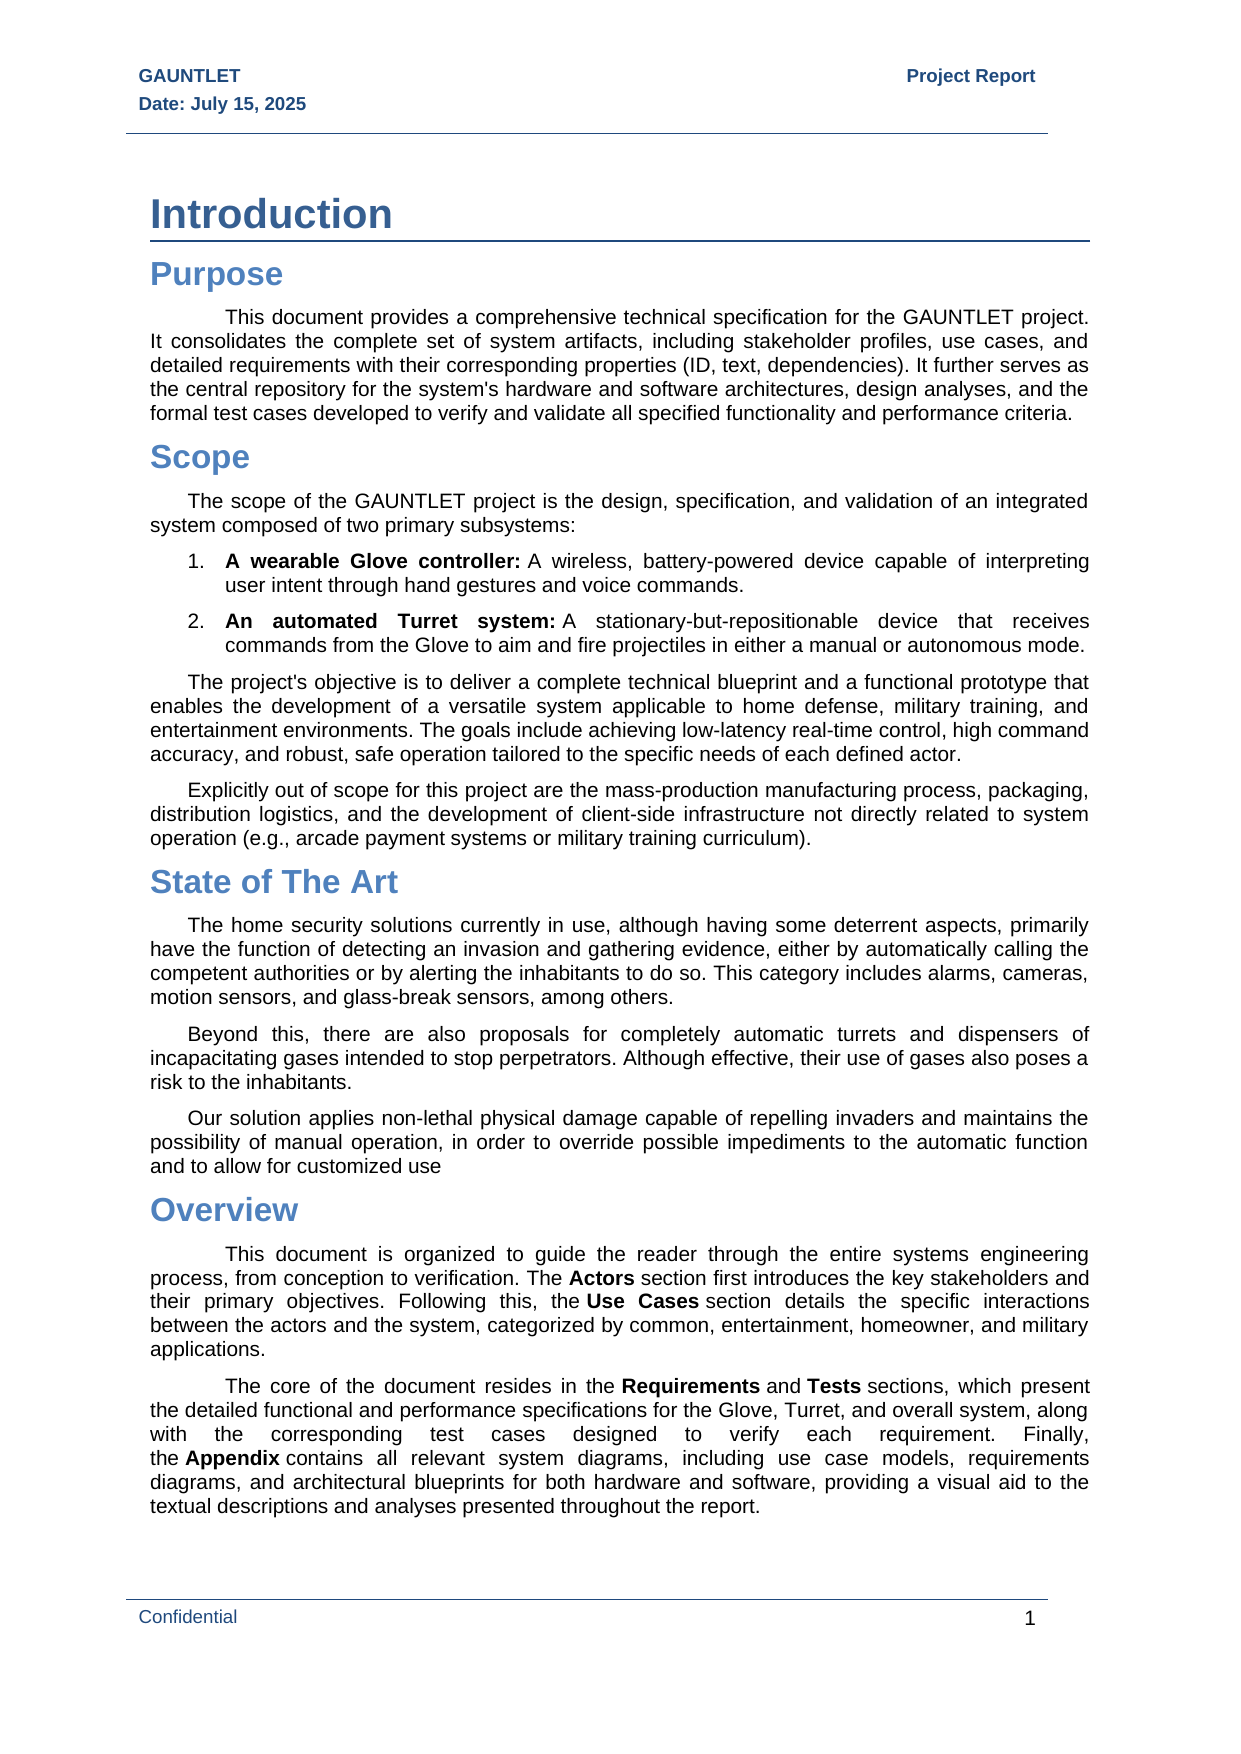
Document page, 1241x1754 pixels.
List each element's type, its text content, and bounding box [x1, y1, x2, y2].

text The home security solutions currently in use, although having some deterrent aspects, primarily have the function of detecting an invasion and gathering evidence, either by automatically calling the competent authorities or by alerting the inhabitants to do so. This category includes alarms, cameras, motion sensors, and glass-break sensors, among others. [150, 913, 1090, 1009]
text Beyond this, there are also proposals for completely automatic turrets and dispensers of incapacitating gases intended to stop perpetrators. Although effective, their use of gases also poses a risk to the inhabitants. [150, 1022, 1090, 1093]
subtitle Overview [150, 1190, 1090, 1229]
subtitle Scope [150, 437, 1090, 476]
subtitle Introduction [150, 190, 1090, 240]
text Our solution applies non-lethal physical damage capable of repelling invaders and maintains the possibility of manual operation, in order to override possible impediments to the automatic function and to allow for customized use [150, 1106, 1090, 1178]
list An automated Turret system: A stationary-but-repositionable device that receives commands from the Glove to aim and fire projectiles in either a manual or autonomous mode. [187, 609, 1090, 657]
text Explicitly out of scope for this project are the mass-production manufacturing process, packaging, distribution logistics, and the development of client-side infrastructure not directly related to system operation (e.g., arcade payment systems or military training curriculum). [150, 778, 1090, 850]
subtitle State of The Art [150, 862, 1090, 901]
text The project's objective is to deliver a complete technical blueprint and a functional prototype that enables the development of a versatile system applicable to home defense, military training, and entertainment environments. The goals include achieving low-latency real-time control, high command accuracy, and robust, safe operation tailored to the specific needs of each defined actor. [150, 670, 1090, 766]
subtitle Purpose [150, 254, 1090, 293]
text The scope of the GAUNTLET project is the design, specification, and validation of an integrated system composed of two primary subsystems: [150, 488, 1090, 536]
text The core of the document resides in the Requirements and Tests sections, which present the detailed functional and performance specifications for the Glove, Turret, and overall system, along with the corresponding test cases designed to verify each requirement. Finally, the Appendix contains all relevant system diagrams, including use case models, requirements diagrams, and architectural blueprints for both hardware and software, providing a visual aid to the textual descriptions and analyses presented throughout the report. [150, 1374, 1090, 1517]
text This document provides a comprehensive technical specification for the GAUNTLET project. It consolidates the complete set of system artifacts, including stakeholder profiles, use cases, and detailed requirements with their corresponding properties (ID, text, dependencies). It further serves as the central repository for the system's hardware and software architectures, design analyses, and the formal test cases developed to verify and validate all specified functionality and performance criteria. [150, 305, 1090, 425]
list A wearable Glove controller: A wireless, battery-powered device capable of interpreting user intent through hand gestures and voice commands. [187, 549, 1090, 597]
text This document is organized to guide the reader through the entire systems engineering process, from conception to verification. The Actors section first introduces the key stakeholders and their primary objectives. Following this, the Use Cases section details the specific interactions between the actors and the system, categorized by common, entertainment, homeowner, and military applications. [150, 1241, 1090, 1361]
